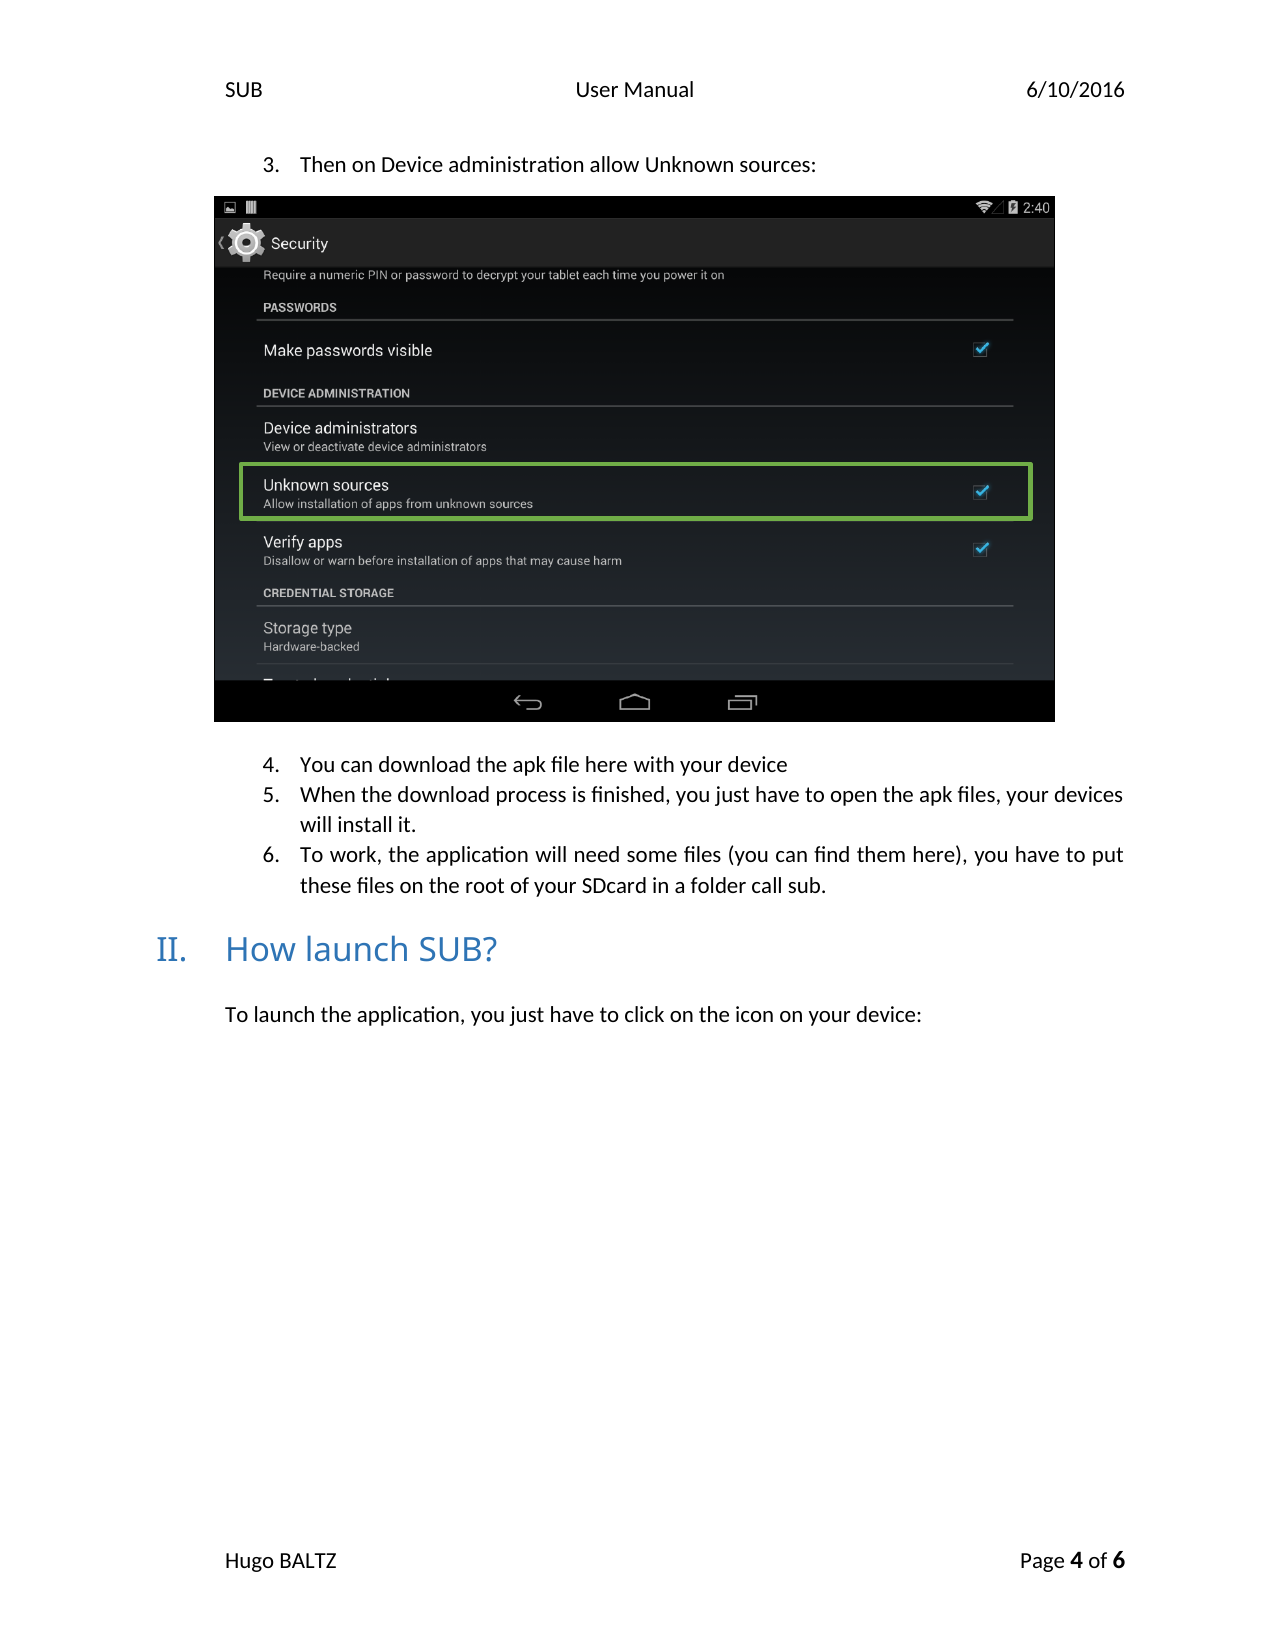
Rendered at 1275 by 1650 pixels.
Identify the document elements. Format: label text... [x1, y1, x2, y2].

list To work, the application will need some files (you can find them here), you have to put these files on the root of your SDcard in a folder call sub. [262, 841, 1125, 899]
list You can download the apk file here with your device [262, 750, 1125, 778]
picture [215, 197, 1054, 721]
list Then on Device administration allow Unknown sources: [262, 150, 1125, 178]
list When the download process is finished, you just have to open the apk files, your devices will install it. [262, 780, 1125, 838]
subtitle How launch SUB? [187, 926, 1125, 971]
text To launch the application, you just have to click on the icon on your device: [150, 1000, 1125, 1028]
